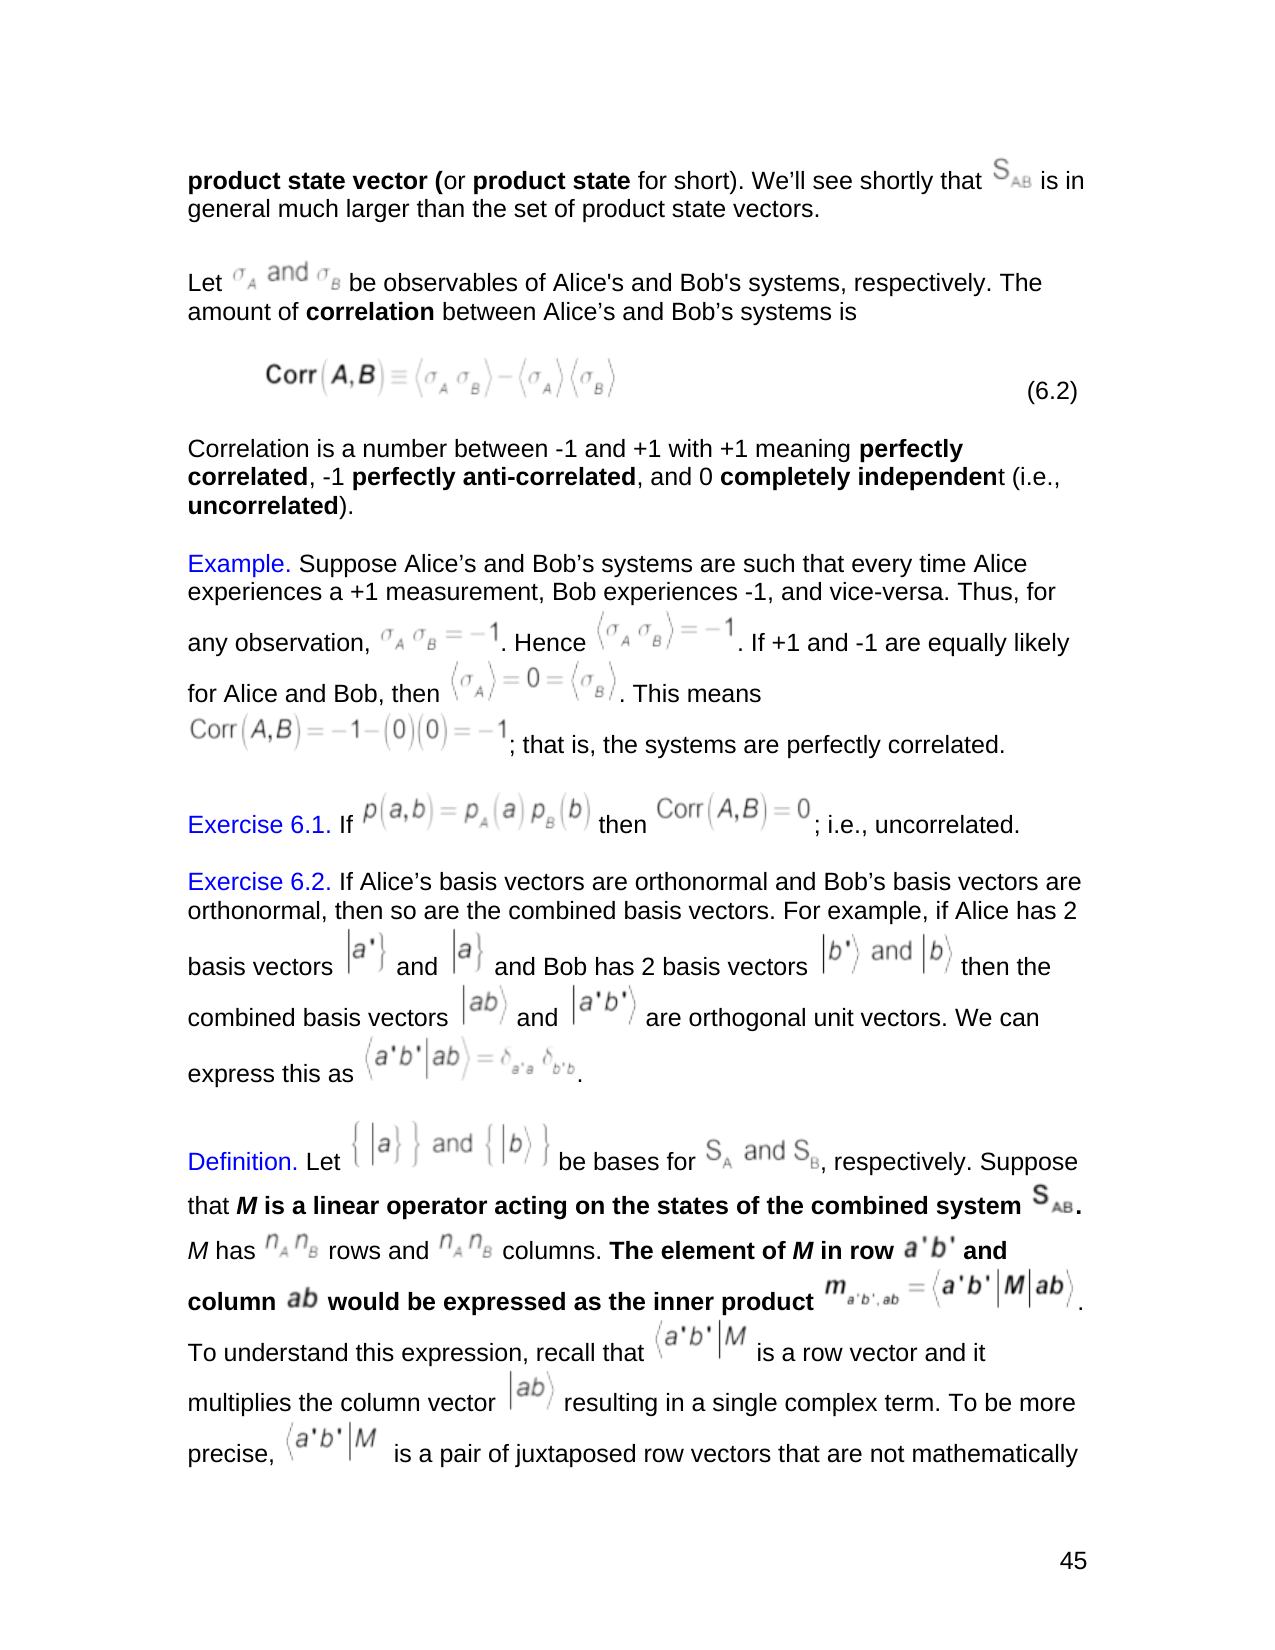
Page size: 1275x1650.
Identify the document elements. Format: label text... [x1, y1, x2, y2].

text Correlation is a number between -1 and +1 with +1 meaning perfectly correlated, -1 perfectly anti-correlated, and 0 completely independent (i.e., uncorrelated). [187, 434, 1087, 520]
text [187, 150, 1087, 223]
text Exercise 6.1. If then ; i.e., uncorrelated. [187, 788, 1087, 839]
text Example. Suppose Alice’s and Bob’s systems are such that every time Alice experiences a +1 measurement, Bob experiences -1, and vice-versa. Thus, for any observation, . Hence . If +1 and -1 are equally likely for Alice and Bob, then . This means ; that is, the systems are perfectly correlated. [187, 549, 1087, 759]
text (6.2) [187, 354, 1087, 405]
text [187, 1116, 1087, 1468]
text Let be observables of Alice's and Bob's systems, respectively. The amount of correlation between Alice’s and Bob’s systems is [187, 252, 1087, 325]
text Exercise 6.2. If Alice’s basis vectors are orthonormal and Bob’s basis vectors are orthonormal, then so are the combined basis vectors. For example, if Alice has 2 basis vectors and and Bob has 2 basis vectors then the combined basis vectors and are orthogonal unit vectors. We can express this as . [187, 867, 1087, 1087]
